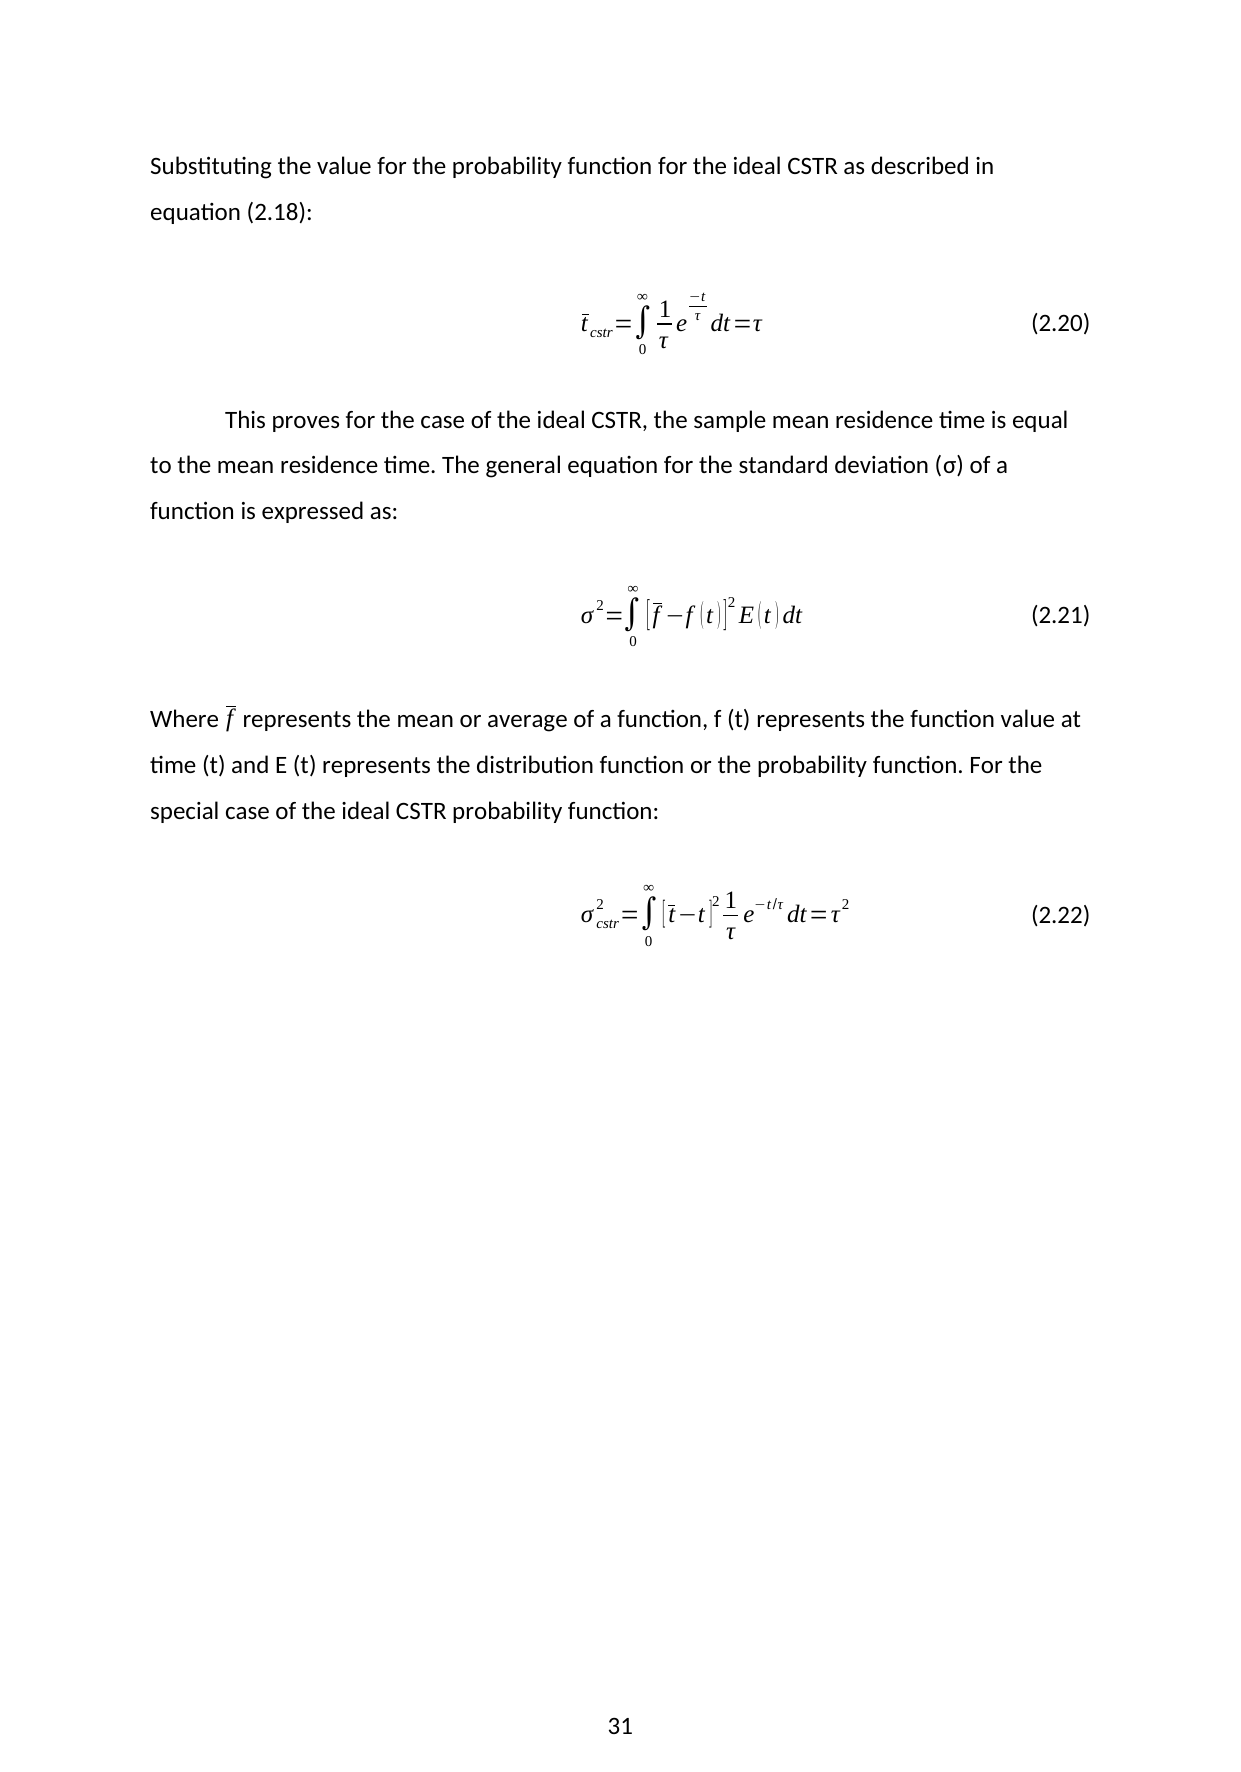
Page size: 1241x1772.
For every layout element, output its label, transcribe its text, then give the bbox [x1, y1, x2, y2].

text Substituting the value for the probability function for the ideal CSTR as described in equation (2.18): [150, 150, 1090, 226]
text (2.22) [150, 879, 1090, 949]
text This proves for the case of the ideal CSTR, the sample mean residence time is equal to the mean residence time. The general equation for the standard deviation (σ) of a function is expressed as: [150, 404, 1090, 526]
text (2.20) [150, 287, 1090, 358]
text (2.21) [150, 579, 1090, 650]
text Where represents the mean or average of a function, f (t) represents the function value at time (t) and E (t) represents the distribution function or the probability function. For the special case of the ideal CSTR probability function: [150, 703, 1090, 825]
